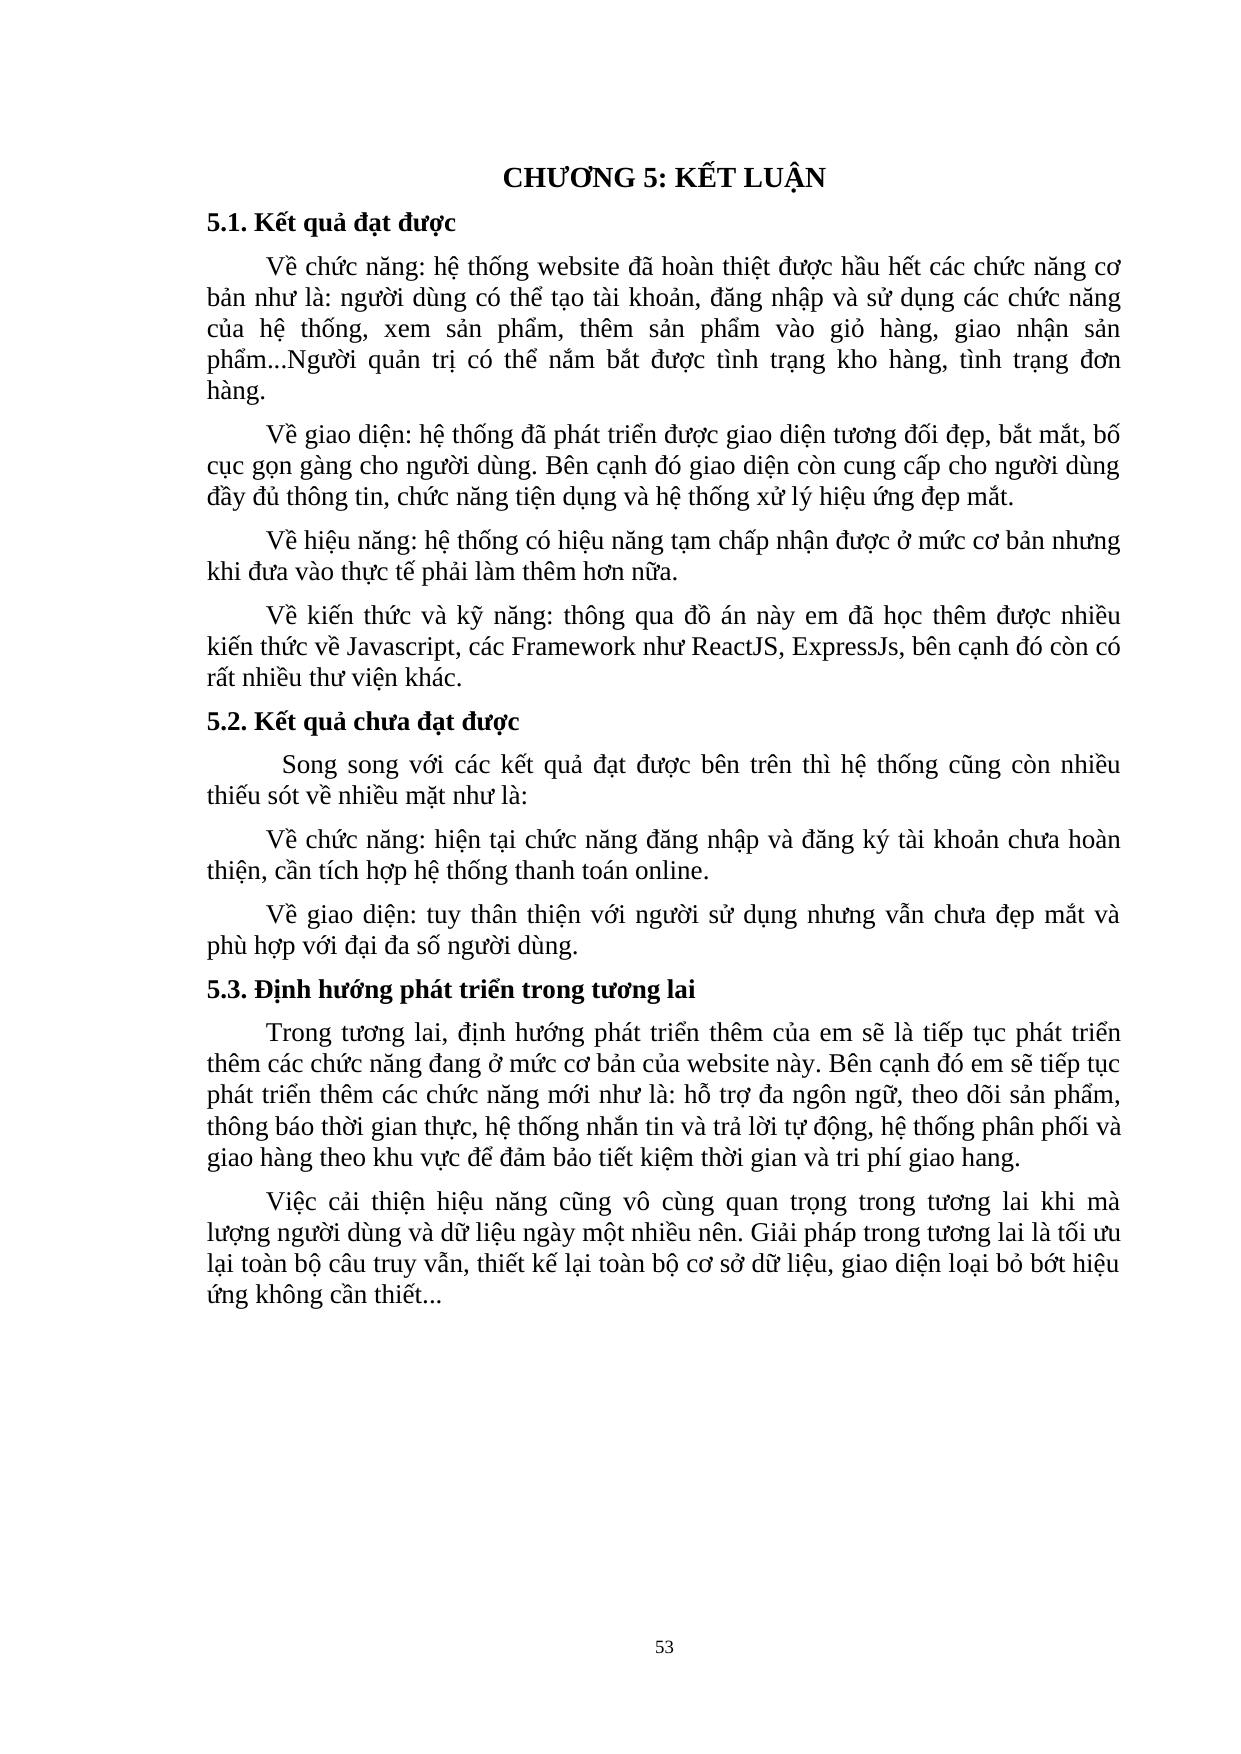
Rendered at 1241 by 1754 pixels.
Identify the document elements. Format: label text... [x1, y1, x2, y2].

text Về hiệu năng: hệ thống có hiệu năng tạm chấp nhận được ở mức cơ bản nhưng khi đưa vào thực tế phải làm thêm hơn nữa. [207, 524, 1122, 586]
text 5.3. Định hướng phát triển trong tương lai [207, 973, 1122, 1004]
text Về chức năng: hiện tại chức năng đăng nhập và đăng ký tài khoản chưa hoàn thiện, cần tích hợp hệ thống thanh toán online. [207, 823, 1122, 885]
text Việc cải thiện hiệu năng cũng vô cùng quan trọng trong tương lai khi mà lượng người dùng và dữ liệu ngày một nhiều nên. Giải pháp trong tương lai là tối ưu lại toàn bộ câu truy vẫn, thiết kế lại toàn bộ cơ sở dữ liệu, giao diện loại bỏ bớt hiệu ứng không cần thiết... [207, 1184, 1122, 1309]
text Về kiến thức và kỹ năng: thông qua đồ án này em đã học thêm được nhiều kiến thức về Javascript, các Framework như ReactJS, ExpressJs, bên cạnh đó còn có rất nhiều thư viện khác. [207, 599, 1122, 692]
text Về giao diện: tuy thân thiện với người sử dụng nhưng vẫn chưa đẹp mắt và phù hợp với đại đa số người dùng. [207, 898, 1122, 960]
text Trong tương lai, định hướng phát triển thêm của em sẽ là tiếp tục phát triển thêm các chức năng đang ở mức cơ bản của website này. Bên cạnh đó em sẽ tiếp tục phát triển thêm các chức năng mới như là: hỗ trợ đa ngôn ngữ, theo dõi sản phẩm, thông báo thời gian thực, hệ thống nhắn tin và trả lời tự động, hệ thống phân phối và giao hàng theo khu vực để đảm bảo tiết kiệm thời gian và tri phí giao hang. [207, 1016, 1122, 1172]
text 5.1. Kết quả đạt được [207, 206, 1122, 237]
text Về giao diện: hệ thống đã phát triển được giao diện tương đối đẹp, bắt mắt, bố cục gọn gàng cho người dùng. Bên cạnh đó giao diện còn cung cấp cho người dùng đầy đủ thông tin, chức năng tiện dụng và hệ thống xử lý hiệu ứng đẹp mắt. [207, 418, 1122, 511]
text Song song với các kết quả đạt được bên trên thì hệ thống cũng còn nhiều thiếu sót về nhiều mặt như là: [207, 748, 1122, 811]
text 5.2. Kết quả chưa đạt được [207, 705, 1122, 736]
text Về chức năng: hệ thống website đã hoàn thiệt được hầu hết các chức năng cơ bản như là: người dùng có thể tạo tài khoản, đăng nhập và sử dụng các chức năng của hệ thống, xem sản phẩm, thêm sản phẩm vào giỏ hàng, giao nhận sản phẩm...Người quản trị có thể nắm bắt được tình trạng kho hàng, tình trạng đơn hàng. [207, 250, 1122, 406]
text CHƯƠNG 5: KẾT LUẬN [207, 160, 1122, 194]
